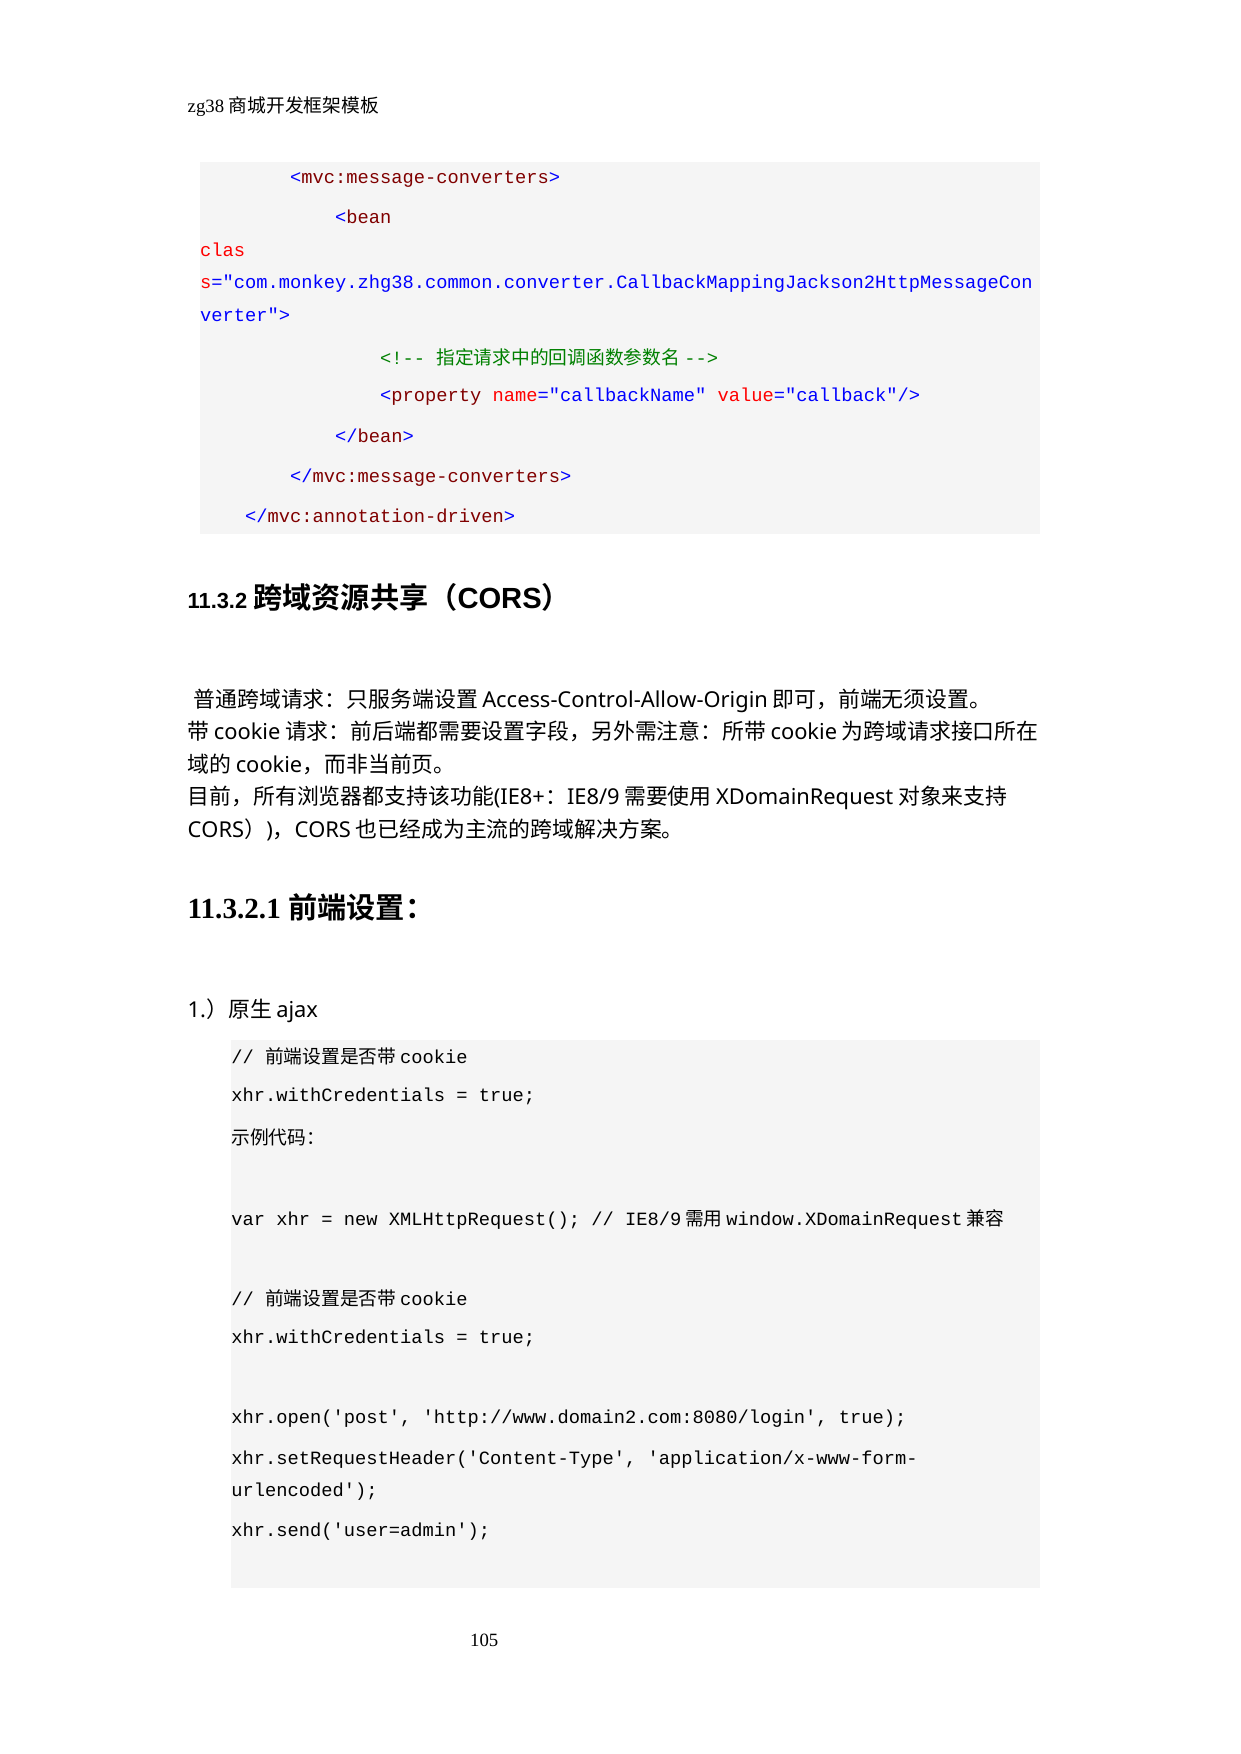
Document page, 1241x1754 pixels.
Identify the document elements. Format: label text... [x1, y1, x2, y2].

text </mvc:message-converters> [200, 461, 1040, 493]
text <!-- 指定请求中的回调函数参数名 --> [200, 340, 1040, 373]
text var xhr = new XMLHttpRequest(); // IE8/9需用window.XDomainRequest兼容 [231, 1201, 1040, 1233]
text xhr.withCredentials = true; [231, 1322, 1040, 1354]
text </mvc:annotation-driven> [200, 501, 1040, 534]
subtitle 11.3.2 跨域资源共享（CORS） [187, 563, 1053, 628]
text <property name="callbackName" value="callback"/> [200, 380, 1040, 413]
text xhr.open('post', 'http://www.domain2.com:8080/login', true); [231, 1402, 1040, 1435]
text // 前端设置是否带cookie [231, 1040, 1040, 1072]
text 示例代码： [231, 1120, 1040, 1153]
text <mvc:message-converters> [200, 162, 1040, 194]
text xhr.setRequestHeader('Content-Type', 'application/x-www-form-urlencoded'); [231, 1443, 1040, 1508]
text </bean> [200, 421, 1040, 453]
text // 前端设置是否带cookie [231, 1282, 1040, 1314]
text xhr.withCredentials = true; [231, 1080, 1040, 1112]
subtitle 11.3.2.1 前端设置： [187, 873, 1053, 938]
text <bean class="com.monkey.zhg38.common.converter.CallbackMappingJackson2HttpMessageConverter"> [200, 202, 1040, 332]
text 1.）原生ajax [187, 992, 1053, 1024]
text 普通跨域请求：只服务端设置Access-Control-Allow-Origin即可，前端无须设置。 带cookie请求：前后端都需要设置字段，另外需注意：所带cookie为跨域请求接口所在域的cookie，而非当前页。 目前，所有浏览器都支持该功能(IE8+：IE8/9需要使用XDomainRequest对象来支持CORS）)，CORS也已经成为主流的跨域解决方案。 [187, 681, 1053, 844]
text xhr.send('user=admin'); [231, 1516, 1040, 1548]
